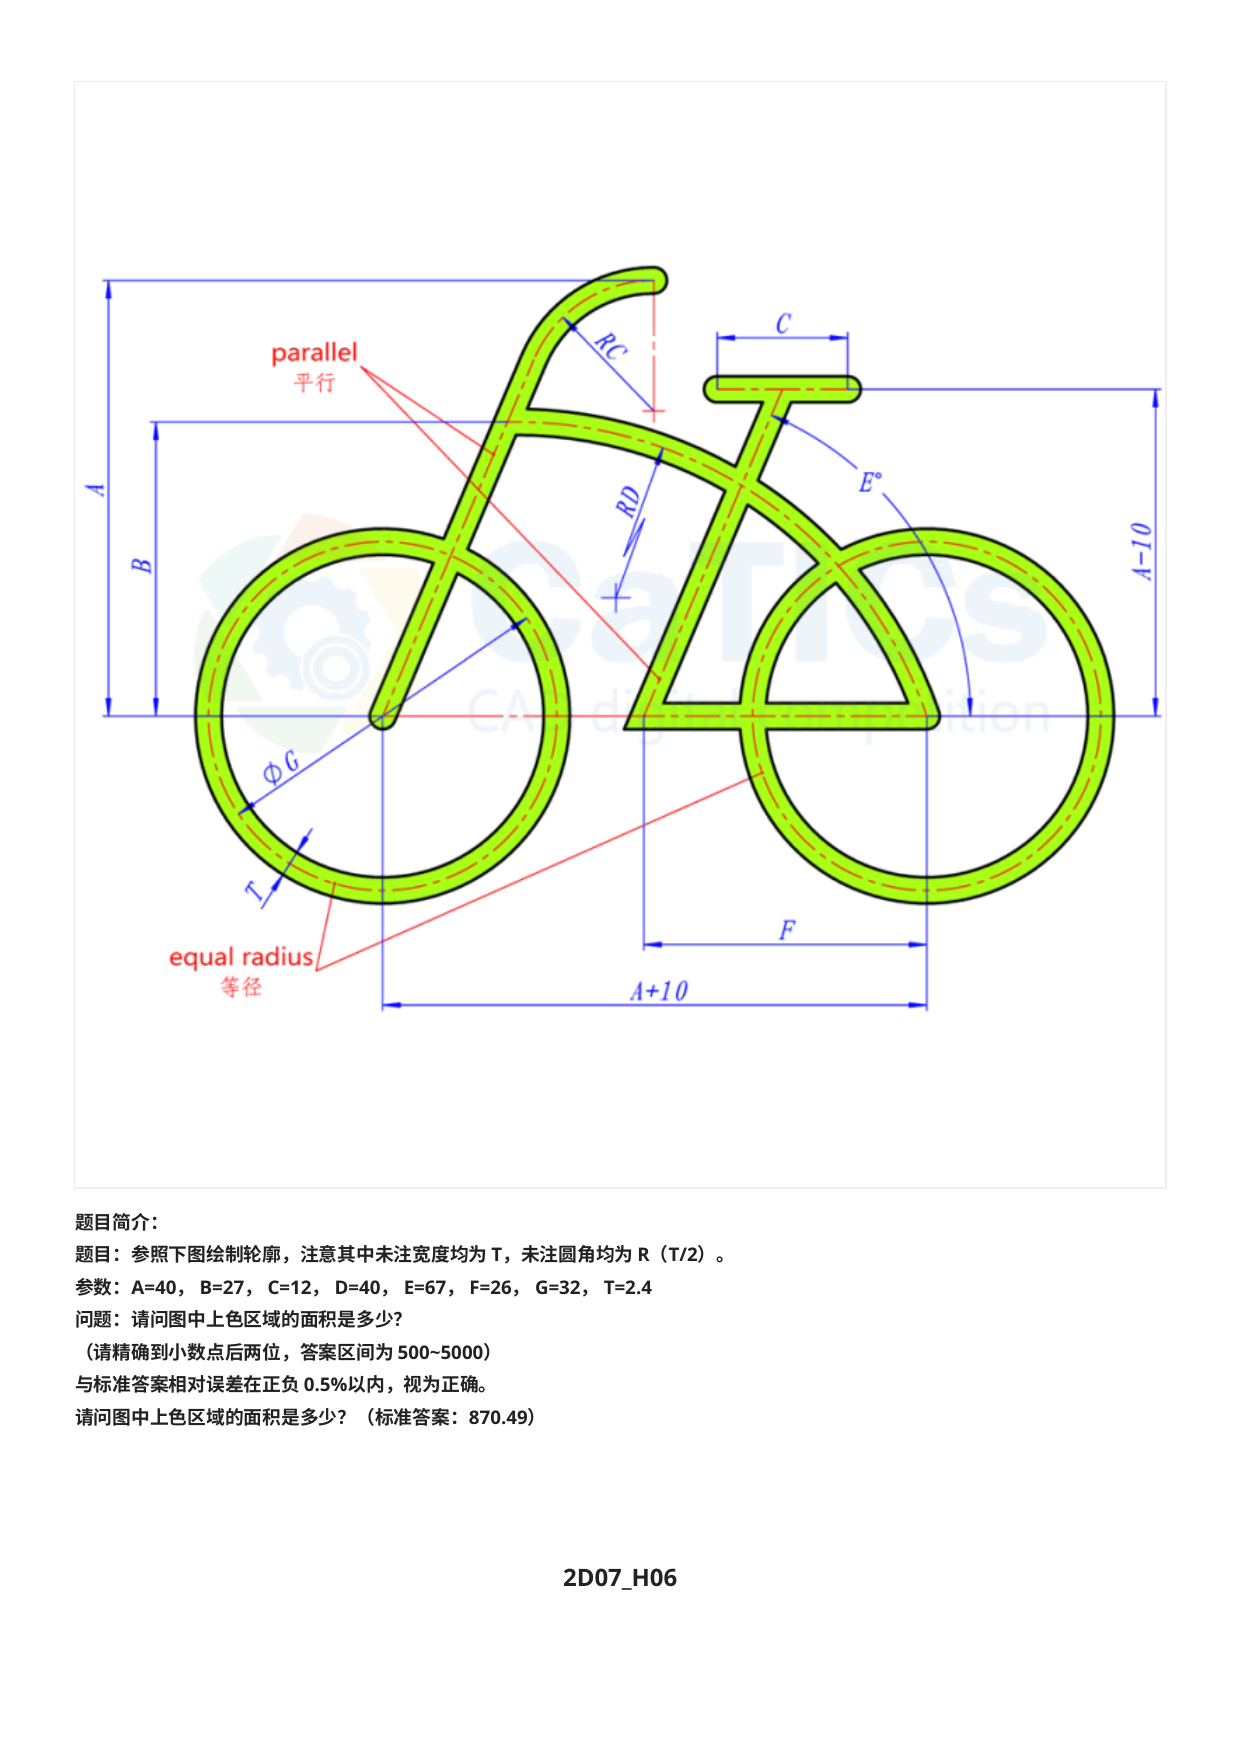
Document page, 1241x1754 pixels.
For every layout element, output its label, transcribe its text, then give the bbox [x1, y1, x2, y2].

text 题目简介： [75, 1205, 1165, 1237]
text 题目：参照下图绘制轮廓，注意其中未注宽度均为T，未注圆角均为R（T/2）。 [75, 1237, 1165, 1270]
text 参数：A=40， B=27， C=12， D=40， E=67， F=26， G=32， T=2.4 [75, 1270, 1165, 1302]
text 问题：请问图中上色区域的面积是多少？ （请精确到小数点后两位，答案区间为500~5000） 与标准答案相对误差在正负0.5%以内，视为正确。 [75, 1302, 1165, 1400]
text 2D07_H06 [75, 1545, 1165, 1610]
picture [75, 88, 1165, 1182]
text 请问图中上色区域的面积是多少？（标准答案：870.49） [75, 1400, 1165, 1432]
